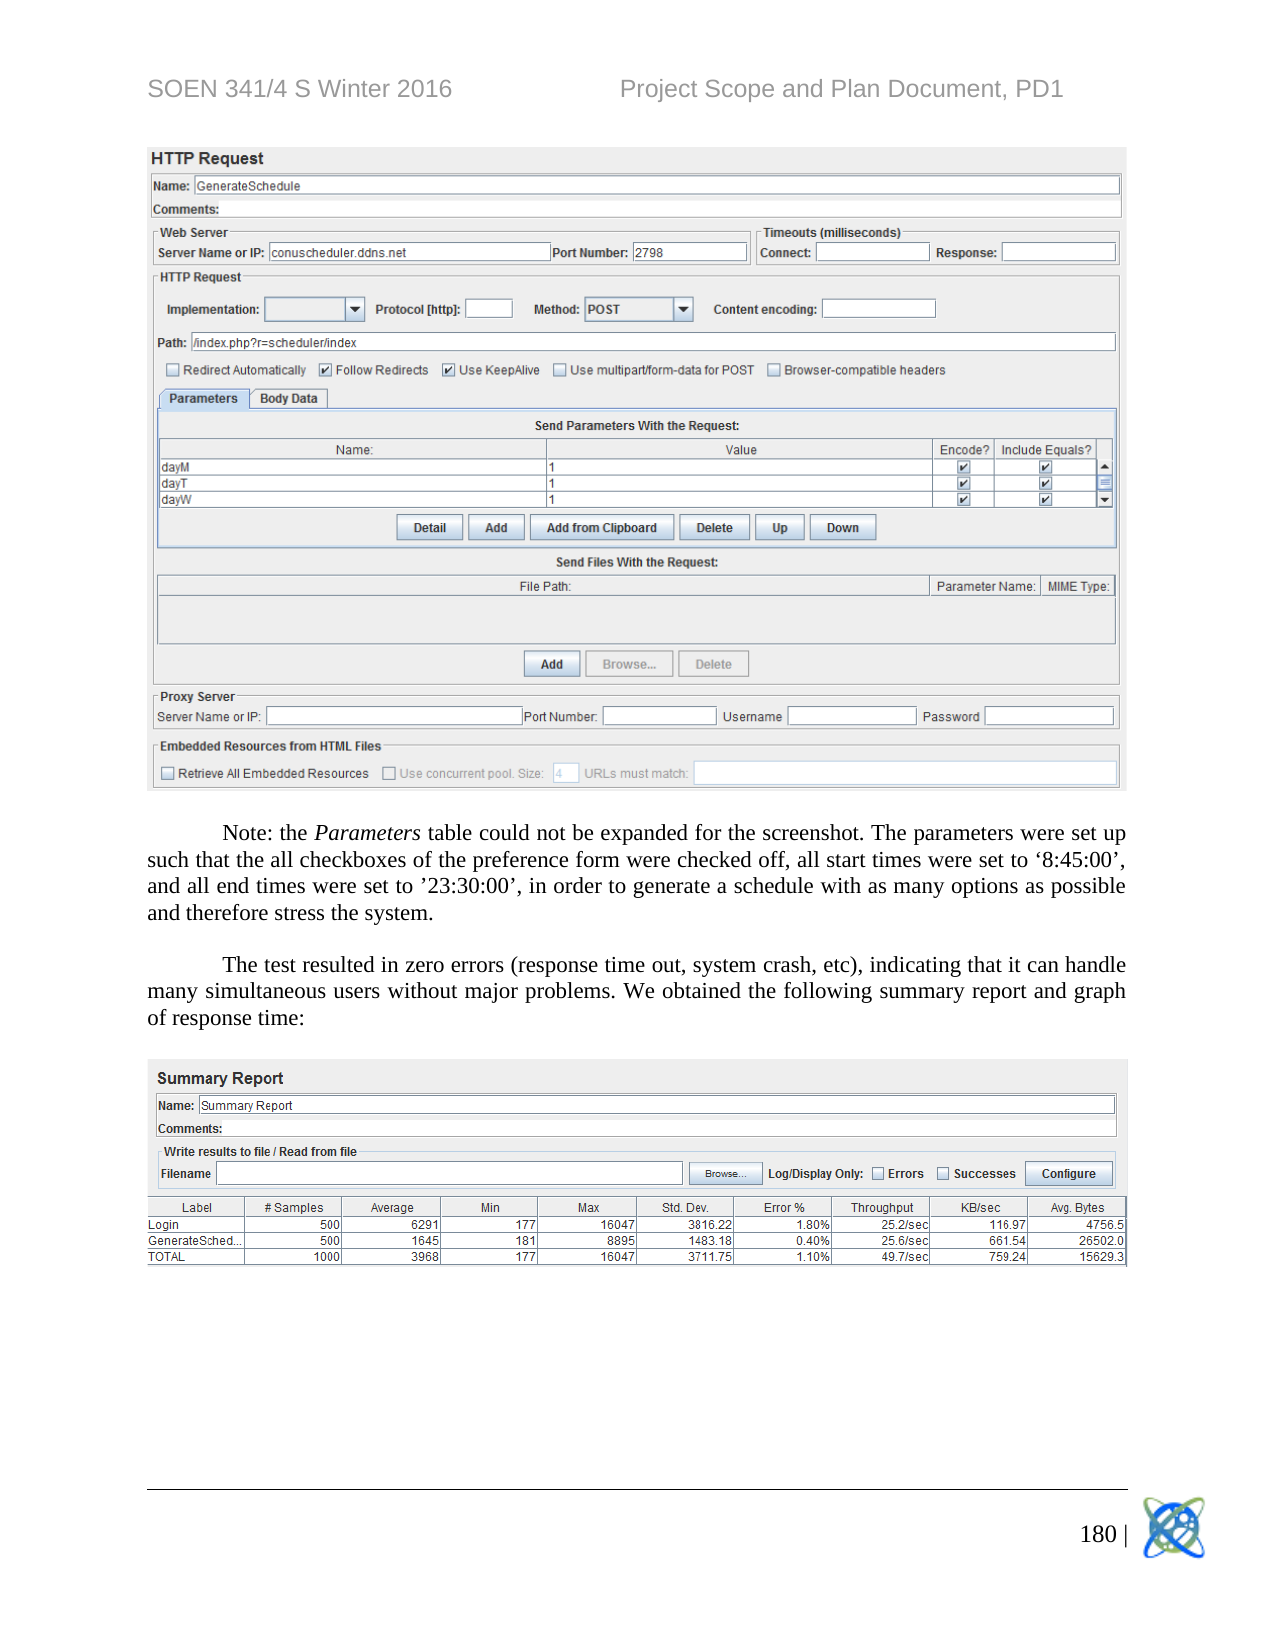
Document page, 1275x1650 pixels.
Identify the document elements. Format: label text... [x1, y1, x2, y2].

picture [147, 147, 1127, 791]
text Note: the Parameters table could not be expanded for the screenshot. The parameters were set up such that the all checkboxes of the preference form were checked off, all start times were set to ‘8:45:00’, and all end times were set to ’23:30:00’, in order to generate a schedule with as many options as possible and therefore stress the system. [147, 819, 1128, 925]
picture [1123, 1490, 1224, 1566]
text The test resulted in zero errors (response time out, system crash, etc), indicating that it can handle many simultaneous users without major problems. We obtained the following summary report and graph of response time: [147, 951, 1128, 1030]
picture [147, 1059, 1128, 1267]
